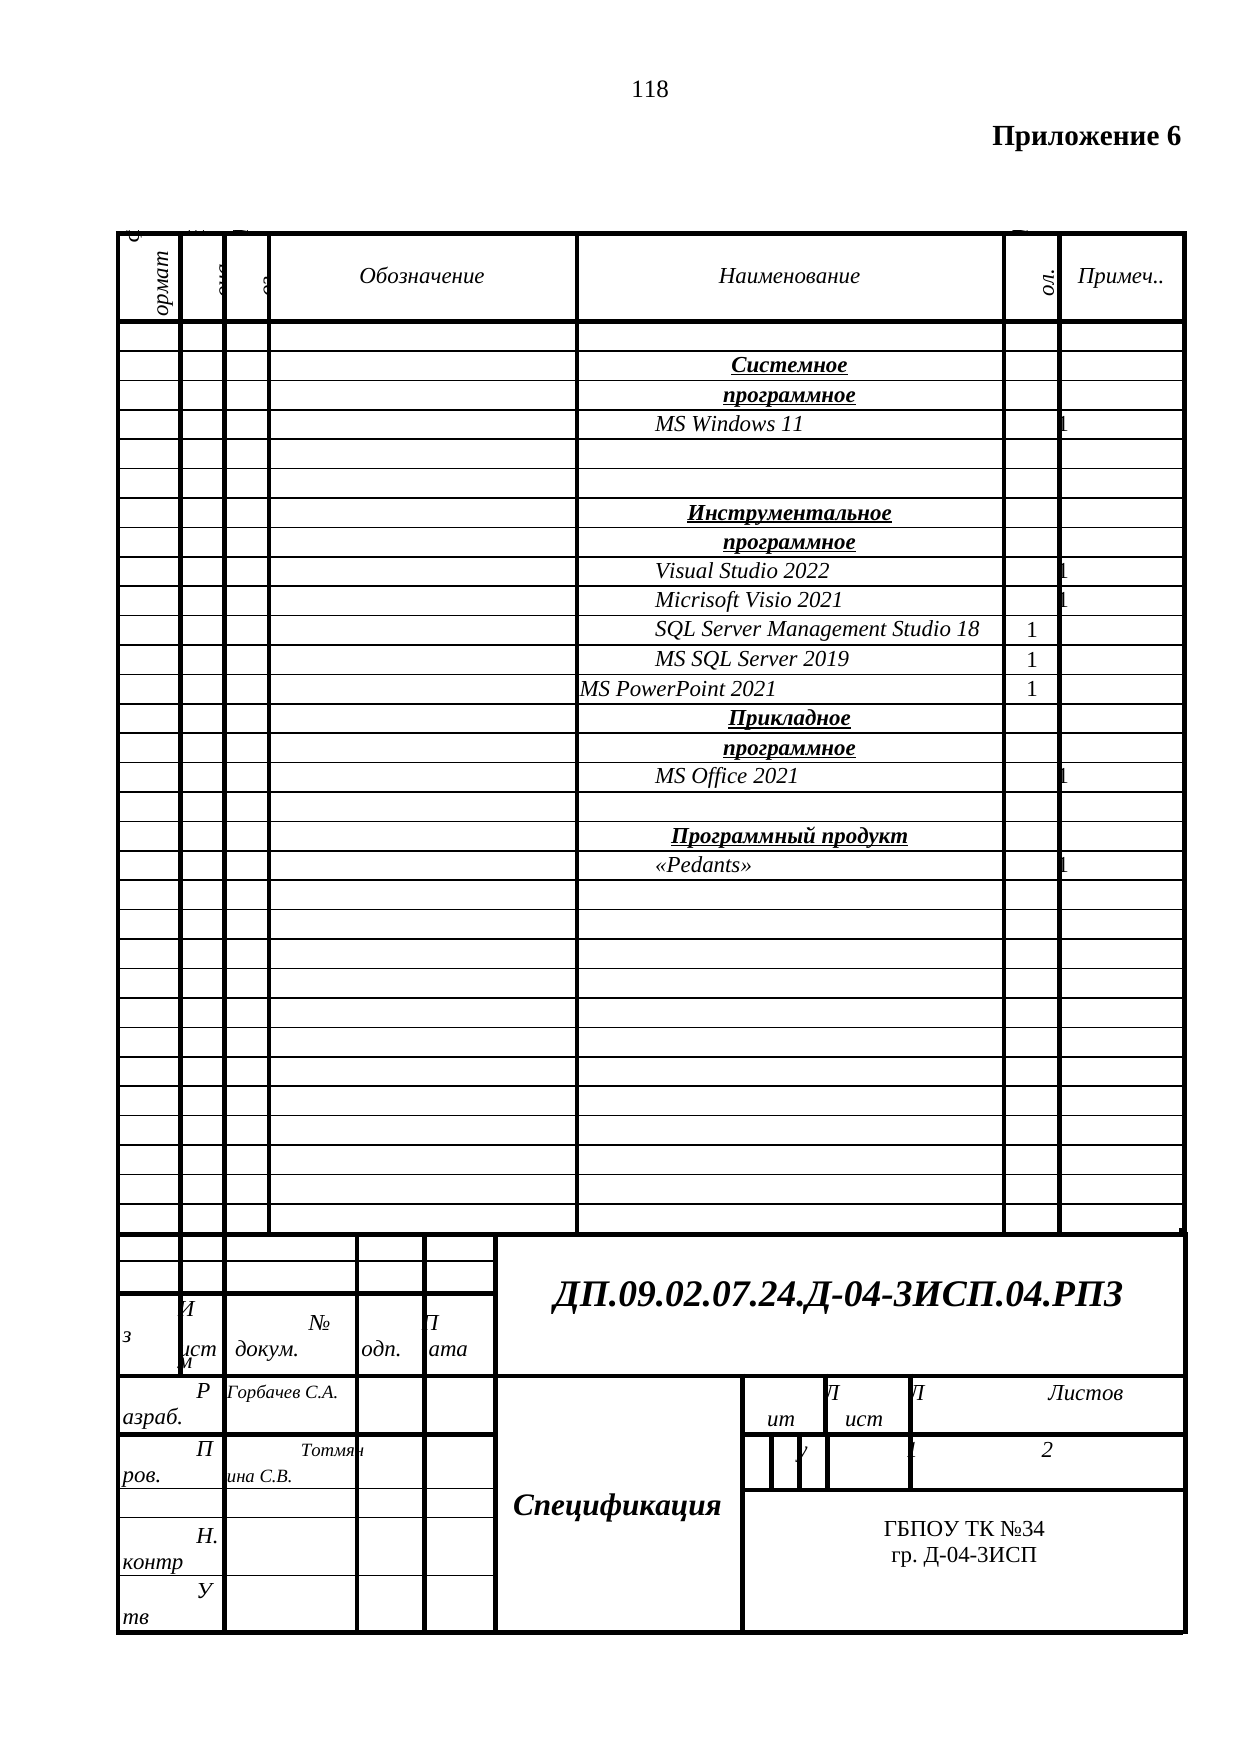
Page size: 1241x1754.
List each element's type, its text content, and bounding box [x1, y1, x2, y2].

table_cell [1062, 940, 1182, 968]
table_cell [271, 852, 575, 879]
table_cell [183, 558, 222, 585]
table_cell [359, 1489, 422, 1516]
table_cell [183, 381, 222, 409]
table_cell [120, 469, 178, 497]
table_header Поз. [227, 236, 267, 319]
table_cell [1062, 1116, 1182, 1144]
table_cell [1062, 324, 1182, 350]
table_cell [579, 1175, 1002, 1203]
table_cell [579, 1058, 1002, 1085]
table_cell Подп. [359, 1296, 422, 1373]
table_cell ГБПОУ ТК №34 гр. Д-04-3ИСП [745, 1492, 1183, 1630]
table_cell [1006, 881, 1057, 909]
table_cell [359, 1378, 422, 1432]
table_cell [579, 440, 1002, 468]
table_cell Лист [828, 1378, 908, 1432]
table_cell [1062, 705, 1182, 732]
table_cell 1 [1006, 616, 1057, 644]
table_cell [120, 324, 178, 350]
table_cell [802, 1437, 825, 1488]
table_cell [271, 1116, 575, 1144]
table_cell [359, 1576, 422, 1630]
table_cell Лист [183, 1296, 222, 1373]
table_cell [227, 528, 267, 556]
table_cell Инструментальное [579, 499, 1002, 527]
table_cell [120, 1087, 178, 1115]
table_cell [120, 499, 178, 527]
table_cell [120, 1058, 178, 1085]
table_cell [227, 1116, 267, 1144]
table_cell [227, 969, 267, 997]
table_cell [1006, 1058, 1057, 1085]
table_cell [271, 411, 575, 438]
table_cell [227, 1058, 267, 1085]
table_cell Пров. [120, 1437, 222, 1488]
table_cell [120, 558, 178, 585]
table_cell [1006, 469, 1057, 497]
table_cell [227, 646, 267, 673]
table_cell [1062, 352, 1182, 379]
table_cell [120, 852, 178, 879]
table_cell [271, 793, 575, 821]
table_cell [120, 440, 178, 468]
table_cell [271, 1028, 575, 1056]
table_cell [427, 1489, 493, 1516]
table_cell 1 [1006, 852, 1057, 879]
table_cell [1062, 411, 1182, 438]
table_cell Из м [120, 1296, 178, 1373]
table_cell [183, 1028, 222, 1056]
table_cell [271, 587, 575, 615]
table_cell [1006, 1146, 1057, 1173]
table_header Обозначение [271, 236, 575, 319]
table_cell MS SQL Server 2019 [579, 646, 1002, 673]
table_cell [271, 646, 575, 673]
table_cell [120, 1146, 178, 1173]
table_cell [1062, 999, 1182, 1026]
text Приложение 6 [118, 118, 1181, 152]
table_cell [1006, 969, 1057, 997]
table_cell Программный продукт [579, 822, 1002, 850]
table_cell [120, 705, 178, 732]
table_header Наименование [579, 236, 1002, 319]
table_cell [1062, 1087, 1182, 1115]
table_cell [271, 999, 575, 1026]
table_cell [120, 1205, 178, 1232]
table_cell [183, 881, 222, 909]
table_cell [183, 440, 222, 468]
table_cell [1062, 381, 1182, 409]
table_cell [183, 763, 222, 791]
table_cell [120, 1028, 178, 1056]
table_cell [1062, 734, 1182, 762]
table_cell [271, 734, 575, 762]
table_cell MS Office 2021 [579, 763, 1002, 791]
table_cell [271, 499, 575, 527]
table_cell № докум. [227, 1296, 355, 1373]
table_cell [1006, 910, 1057, 938]
table_cell [227, 587, 267, 615]
table_cell [1062, 558, 1182, 585]
table_cell [227, 793, 267, 821]
table_cell Разраб. [120, 1378, 222, 1432]
table_cell [227, 1087, 267, 1115]
table_cell [227, 469, 267, 497]
table_cell [271, 763, 575, 791]
table_cell [359, 1262, 422, 1291]
table_cell [227, 734, 267, 762]
table_cell SQL Server Management Studio 18 [579, 616, 1002, 644]
table_cell [359, 1437, 422, 1488]
table_cell [183, 705, 222, 732]
table_header Формат [120, 236, 178, 319]
table_cell [227, 763, 267, 791]
table_cell [227, 411, 267, 438]
table_cell [227, 352, 267, 379]
table_cell [120, 910, 178, 938]
table_cell [120, 822, 178, 850]
table_cell [1006, 734, 1057, 762]
table_cell [183, 324, 222, 350]
table_cell [359, 1237, 422, 1260]
table_cell [1006, 1087, 1057, 1115]
table_cell [271, 822, 575, 850]
table_cell [183, 1058, 222, 1085]
table_cell MS Windows 11 [579, 411, 1002, 438]
table_header Примеч.. [1062, 236, 1182, 319]
table_cell [183, 940, 222, 968]
table_cell [1006, 381, 1057, 409]
table_cell [1006, 999, 1057, 1026]
table_cell [271, 381, 575, 409]
table_cell [183, 969, 222, 997]
table_cell [120, 528, 178, 556]
table_cell [120, 1175, 178, 1203]
table_cell [271, 469, 575, 497]
table_cell Горбачев С.А. [227, 1378, 355, 1432]
table_cell [1006, 440, 1057, 468]
table_cell [427, 1237, 493, 1260]
table_cell [227, 1175, 267, 1203]
table_cell [1062, 881, 1182, 909]
table_cell [271, 940, 575, 968]
table_cell [359, 1518, 422, 1575]
table_cell [1006, 324, 1057, 350]
table_cell [271, 352, 575, 379]
table_cell [120, 793, 178, 821]
table_cell [227, 1576, 355, 1630]
table_cell [579, 1028, 1002, 1056]
table_cell [120, 940, 178, 968]
table_cell Н. контр [120, 1518, 222, 1575]
table_cell [579, 1205, 1002, 1232]
table_cell [183, 646, 222, 673]
table_cell [227, 940, 267, 968]
table_cell [183, 616, 222, 644]
table_cell [183, 1205, 222, 1232]
table_cell [120, 1489, 222, 1516]
table_cell [1062, 793, 1182, 821]
table_cell [183, 852, 222, 879]
table_cell [227, 675, 267, 703]
table_cell [579, 940, 1002, 968]
table_cell [579, 324, 1002, 350]
table_header Кол. [1006, 236, 1057, 319]
table_cell [1062, 1028, 1182, 1056]
table_cell [227, 881, 267, 909]
table_cell [1062, 1205, 1182, 1232]
table_cell [579, 1146, 1002, 1173]
table_cell [227, 558, 267, 585]
table_cell [227, 381, 267, 409]
table_cell [1006, 1175, 1057, 1203]
table_cell [1062, 969, 1182, 997]
table_cell [227, 1146, 267, 1173]
table_cell Лит [745, 1378, 823, 1432]
table_cell Visual Studio 2022 [579, 558, 1002, 585]
table_cell 1 [1006, 411, 1057, 438]
table_cell [1062, 616, 1182, 644]
table_cell [745, 1437, 769, 1488]
table_cell ДП.09.02.07.24.Д-04-3ИСП.04.РПЗ [498, 1237, 1183, 1373]
table_cell [120, 969, 178, 997]
table_cell [271, 1175, 575, 1203]
table_cell [183, 675, 222, 703]
table_cell [1006, 793, 1057, 821]
table_cell [1062, 440, 1182, 468]
table_cell [1006, 705, 1057, 732]
table_cell [1006, 1205, 1057, 1232]
table_cell [120, 999, 178, 1026]
table_cell [271, 1205, 575, 1232]
table_cell [227, 1237, 355, 1260]
table_cell [183, 793, 222, 821]
table_cell [1062, 675, 1182, 703]
table_cell 2 [913, 1437, 1183, 1488]
table_cell [427, 1378, 493, 1432]
table_cell Утв [120, 1576, 222, 1630]
table_cell [1006, 822, 1057, 850]
table_cell [1062, 646, 1182, 673]
table_cell [183, 352, 222, 379]
table_cell [579, 969, 1002, 997]
table_cell [427, 1437, 493, 1488]
table_cell [120, 734, 178, 762]
table_cell [1062, 1146, 1182, 1173]
table_cell у [774, 1437, 797, 1488]
table_cell [579, 793, 1002, 821]
table_cell [1062, 528, 1182, 556]
table_cell 1 [1006, 558, 1057, 585]
table_cell [120, 352, 178, 379]
table_cell [427, 1518, 493, 1575]
table_cell [1062, 910, 1182, 938]
table_cell [271, 705, 575, 732]
table_cell Системное [579, 352, 1002, 379]
table_cell [1006, 940, 1057, 968]
table_cell [1006, 352, 1057, 379]
table_cell 1 [1006, 646, 1057, 673]
table_cell [1062, 499, 1182, 527]
table_cell 1 [830, 1437, 908, 1488]
table_cell [183, 499, 222, 527]
table_cell [1062, 1175, 1182, 1203]
table_cell [227, 499, 267, 527]
table_cell [183, 587, 222, 615]
table_cell [120, 881, 178, 909]
table_cell [183, 1116, 222, 1144]
table_cell [1062, 587, 1182, 615]
table_cell [120, 646, 178, 673]
table_cell [227, 1205, 267, 1232]
table_cell [120, 1262, 178, 1291]
table_cell [227, 910, 267, 938]
table_cell 1 [1006, 675, 1057, 703]
table_cell [271, 1058, 575, 1085]
table_cell [183, 528, 222, 556]
table_cell [227, 822, 267, 850]
table_cell [271, 324, 575, 350]
table_cell [1062, 1058, 1182, 1085]
table_cell Дата [427, 1296, 493, 1373]
table_cell [183, 469, 222, 497]
table_cell [271, 616, 575, 644]
table_cell [427, 1576, 493, 1630]
table_cell [1062, 469, 1182, 497]
table_cell программное [579, 734, 1002, 762]
table_cell [579, 881, 1002, 909]
table_cell [120, 587, 178, 615]
table_cell [1006, 528, 1057, 556]
table_cell «Pedants» [579, 852, 1002, 879]
table_cell [120, 381, 178, 409]
table_cell [120, 763, 178, 791]
table_cell [183, 910, 222, 938]
table_cell Micrisoft Visio 2021 [579, 587, 1002, 615]
table_cell [183, 1175, 222, 1203]
table_cell [271, 528, 575, 556]
table_cell Прикладное [579, 705, 1002, 732]
table_cell [227, 440, 267, 468]
table_cell [1062, 852, 1182, 879]
table_cell [579, 999, 1002, 1026]
table_cell [120, 1237, 178, 1260]
table_cell [271, 675, 575, 703]
table_cell [271, 1146, 575, 1173]
table_cell [120, 616, 178, 644]
table_cell [183, 1237, 222, 1260]
table_cell [227, 616, 267, 644]
table_cell [579, 469, 1002, 497]
table_cell 1 [1006, 587, 1057, 615]
table_cell Тотмянина С.В. [227, 1437, 355, 1488]
table_cell программное [579, 528, 1002, 556]
table_cell [120, 675, 178, 703]
table_cell MS PowerPoint 2021 [579, 675, 1002, 703]
table_cell [227, 1518, 355, 1575]
table_cell [427, 1262, 493, 1291]
table_cell 1 [1006, 763, 1057, 791]
table_cell [271, 558, 575, 585]
table_cell [120, 411, 178, 438]
table_cell Листов [913, 1378, 1183, 1432]
table_cell [1006, 1116, 1057, 1144]
table_cell [183, 1087, 222, 1115]
table_cell [271, 881, 575, 909]
table_cell [227, 324, 267, 350]
table_cell [271, 1087, 575, 1115]
table_cell [227, 1262, 355, 1291]
table_cell [183, 734, 222, 762]
table_cell [183, 411, 222, 438]
table_cell программное [579, 381, 1002, 409]
table_cell [579, 910, 1002, 938]
table_cell [227, 999, 267, 1026]
table_cell [183, 1262, 222, 1291]
table_cell [1062, 822, 1182, 850]
table_cell [227, 705, 267, 732]
table_cell [579, 1087, 1002, 1115]
table_cell [271, 440, 575, 468]
table_cell [227, 1489, 355, 1516]
table_cell [183, 822, 222, 850]
table_cell Спецификация [498, 1378, 740, 1630]
table_cell [1006, 499, 1057, 527]
table_cell [1062, 763, 1182, 791]
table_cell [183, 999, 222, 1026]
table_header Зона [183, 236, 222, 319]
table_cell [183, 1146, 222, 1173]
table_cell [120, 1116, 178, 1144]
table_cell [271, 969, 575, 997]
table_cell [1006, 1028, 1057, 1056]
table_cell [227, 1028, 267, 1056]
table_cell [271, 910, 575, 938]
table_cell [227, 852, 267, 879]
table_cell [579, 1116, 1002, 1144]
